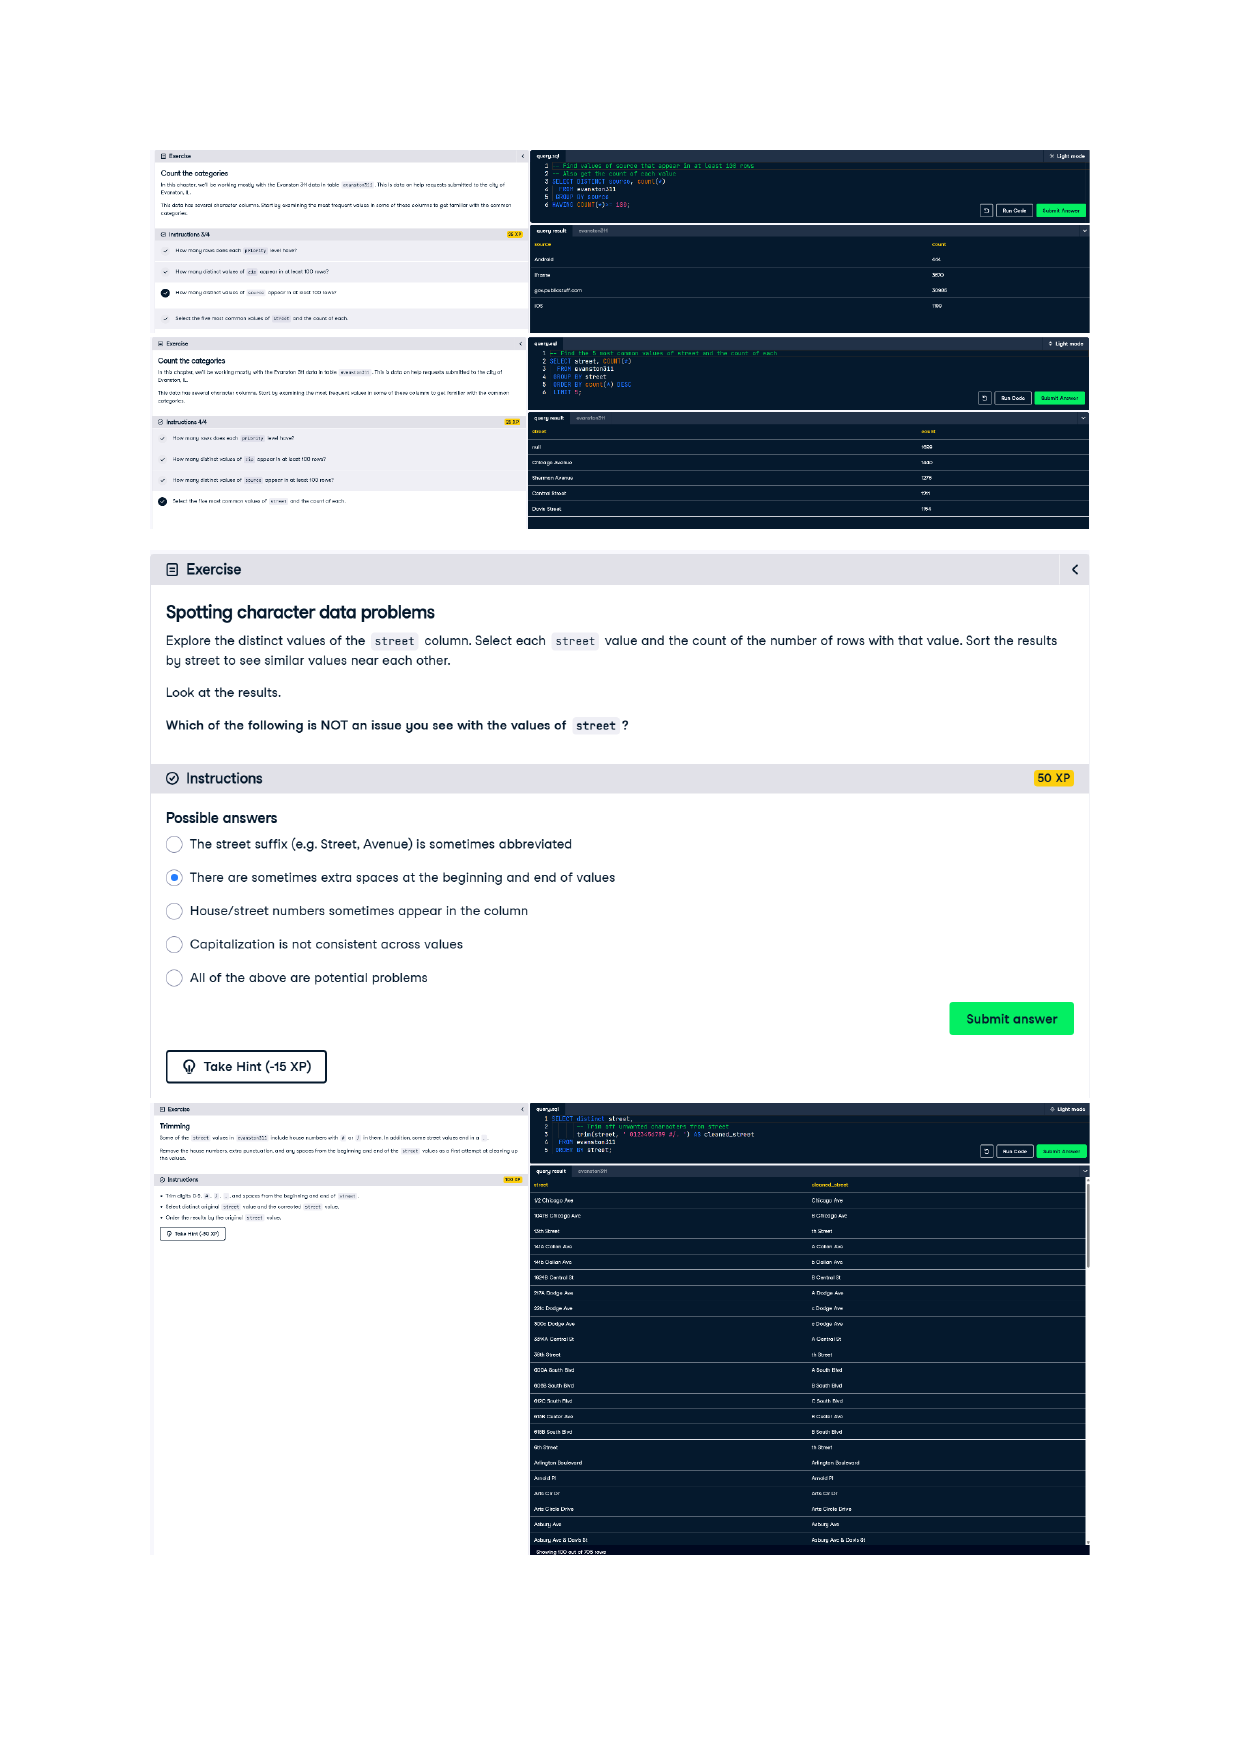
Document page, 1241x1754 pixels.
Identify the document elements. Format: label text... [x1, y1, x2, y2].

picture [150, 150, 1090, 333]
picture [150, 550, 1090, 1098]
picture [150, 1103, 1090, 1555]
picture [150, 337, 1090, 529]
